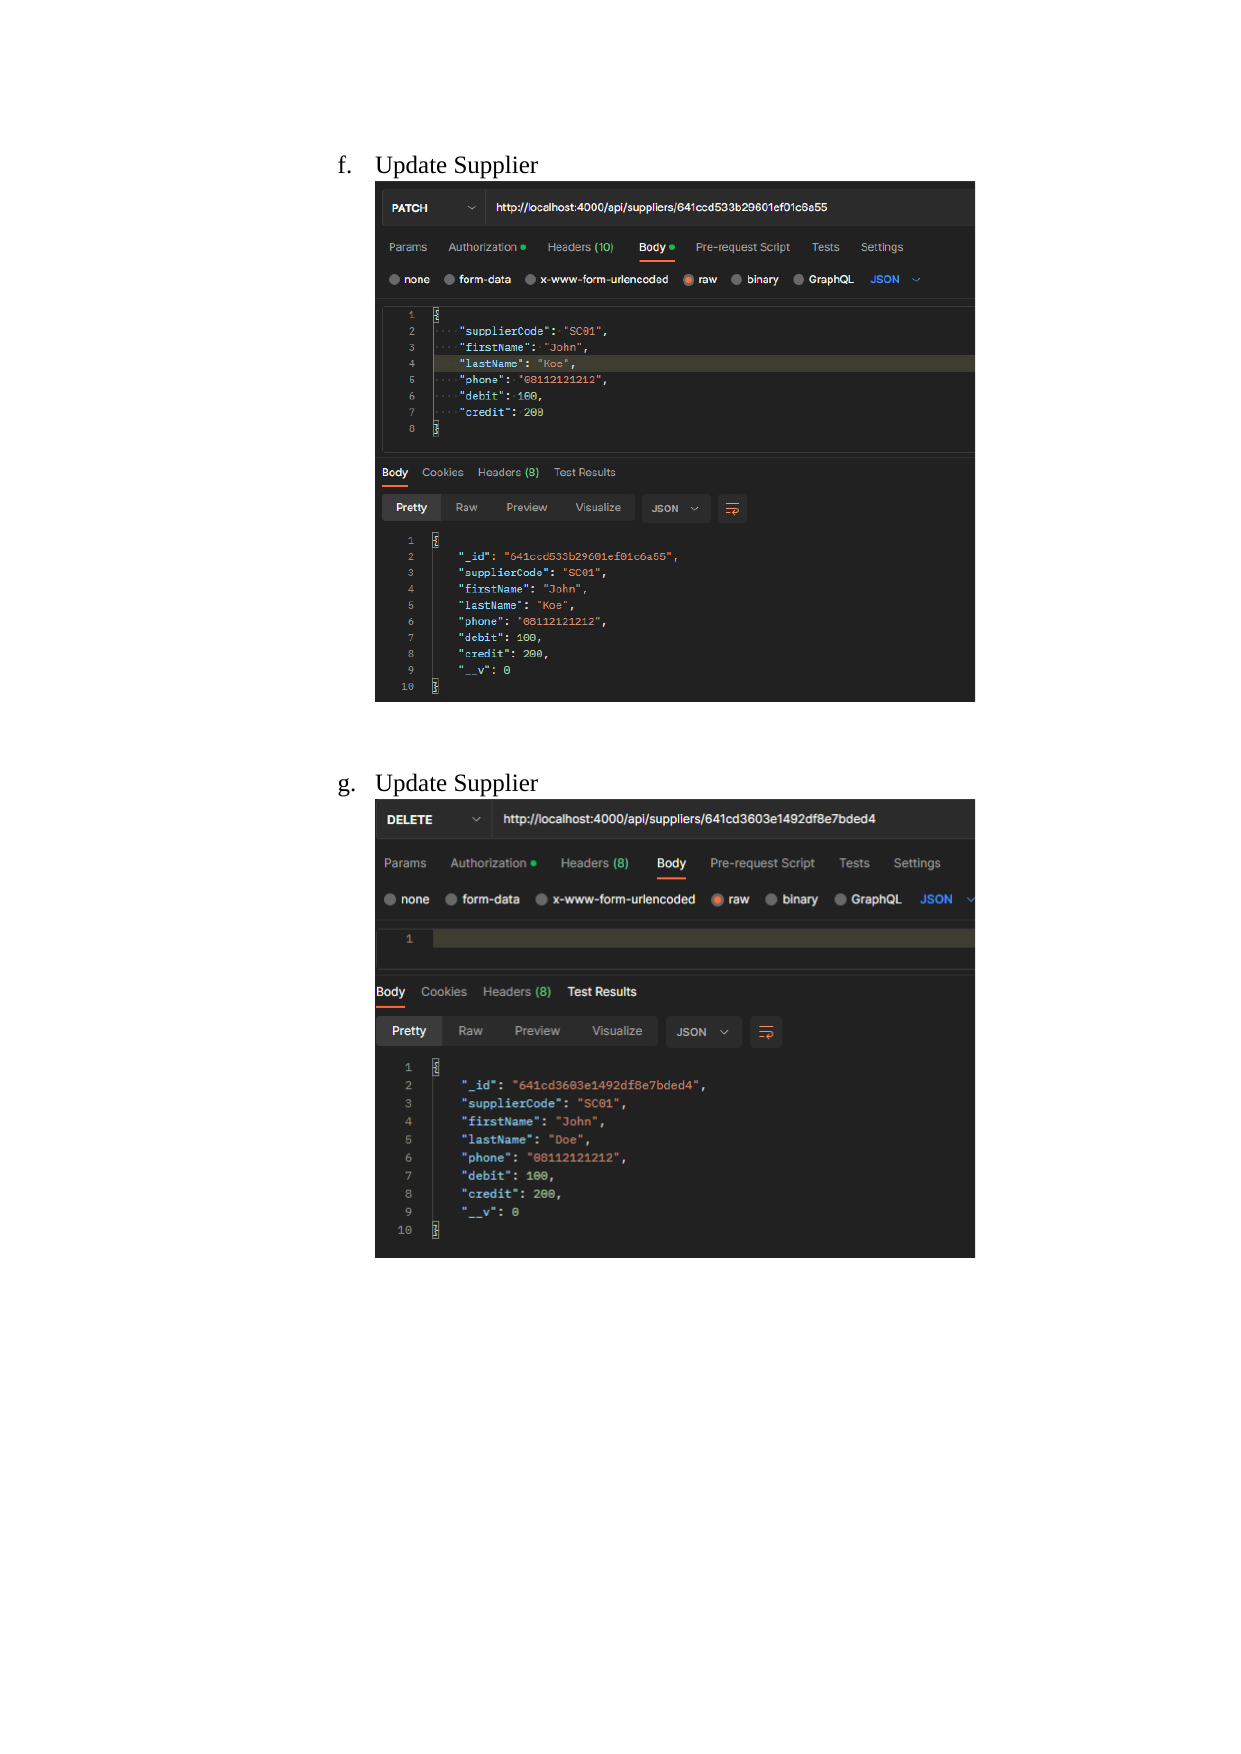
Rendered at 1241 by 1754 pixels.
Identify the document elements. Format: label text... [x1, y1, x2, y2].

picture [375, 799, 976, 1258]
picture [375, 181, 976, 702]
